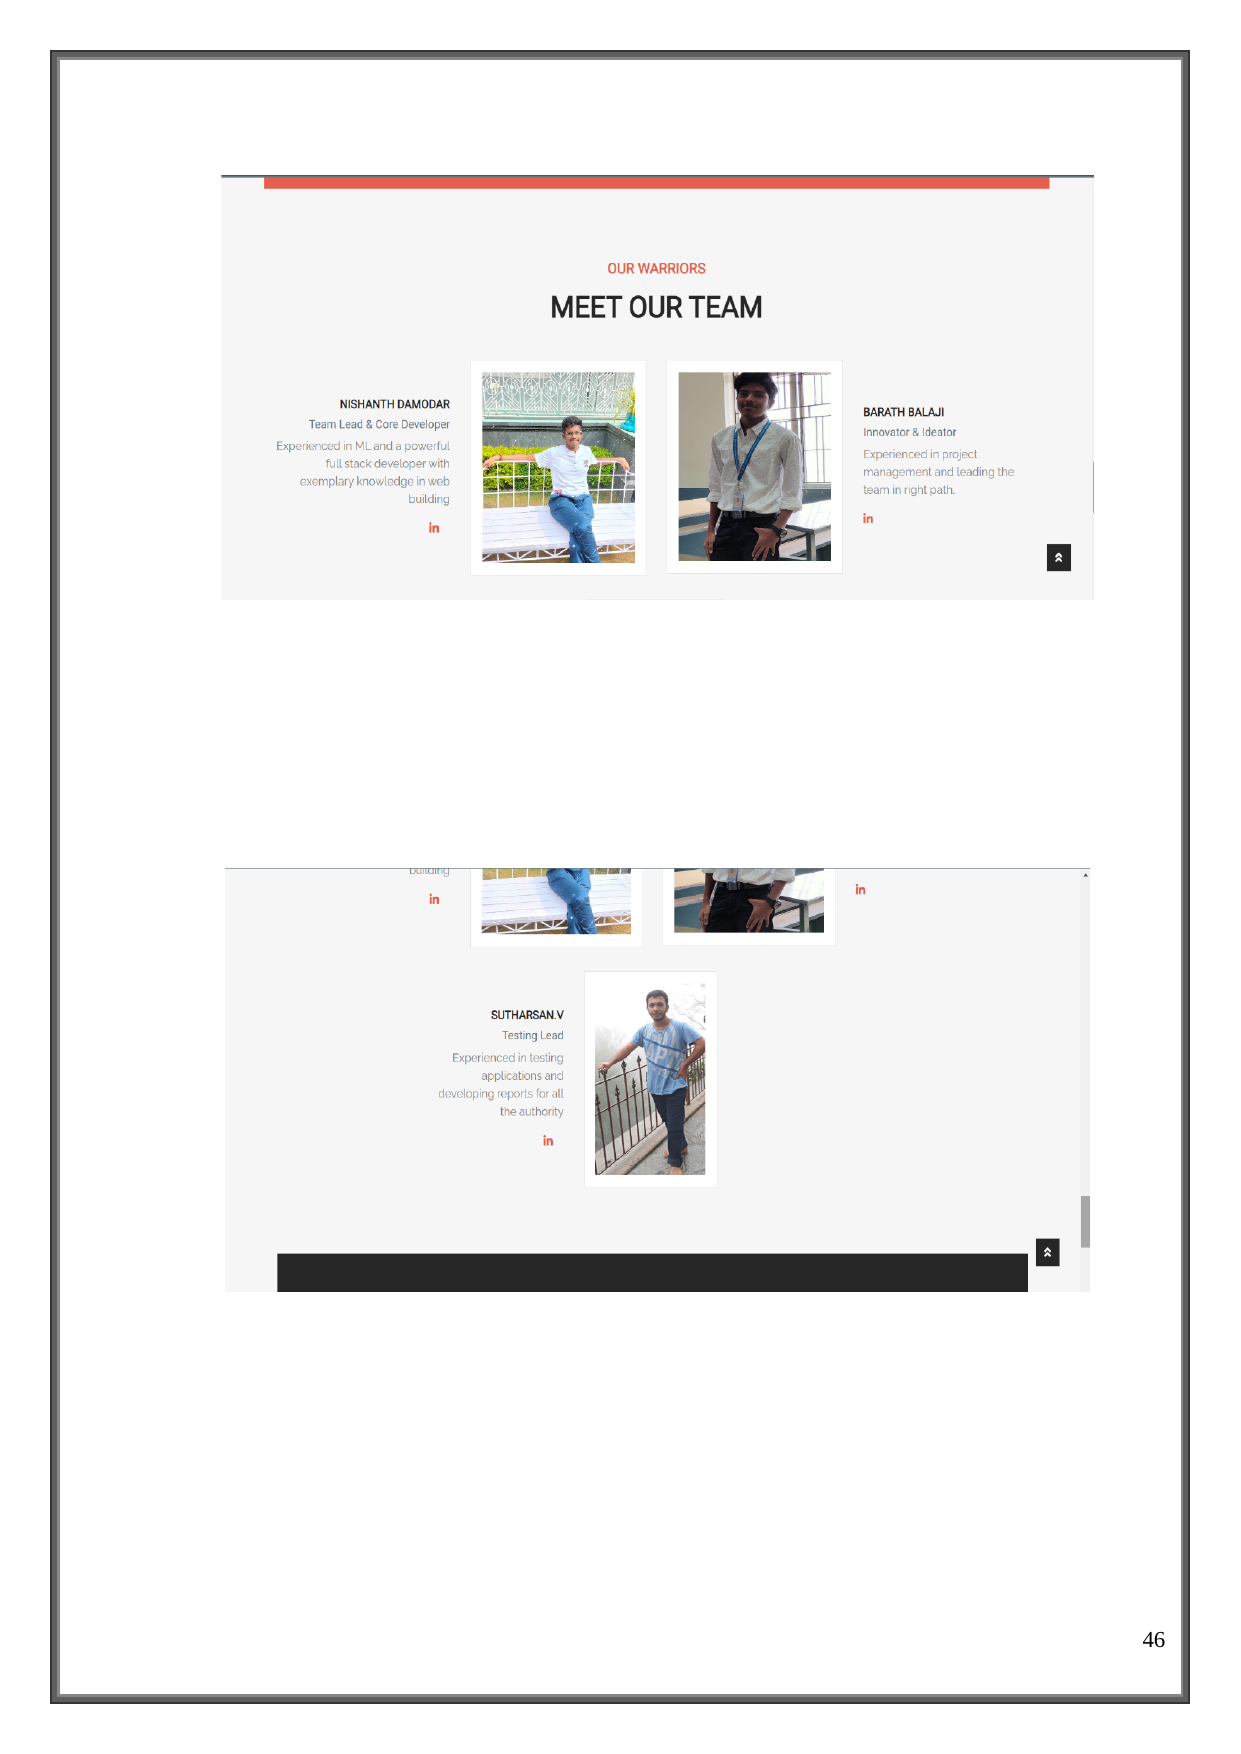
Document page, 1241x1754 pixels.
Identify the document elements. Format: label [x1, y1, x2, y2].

picture [225, 868, 1091, 1292]
picture [221, 175, 1094, 600]
